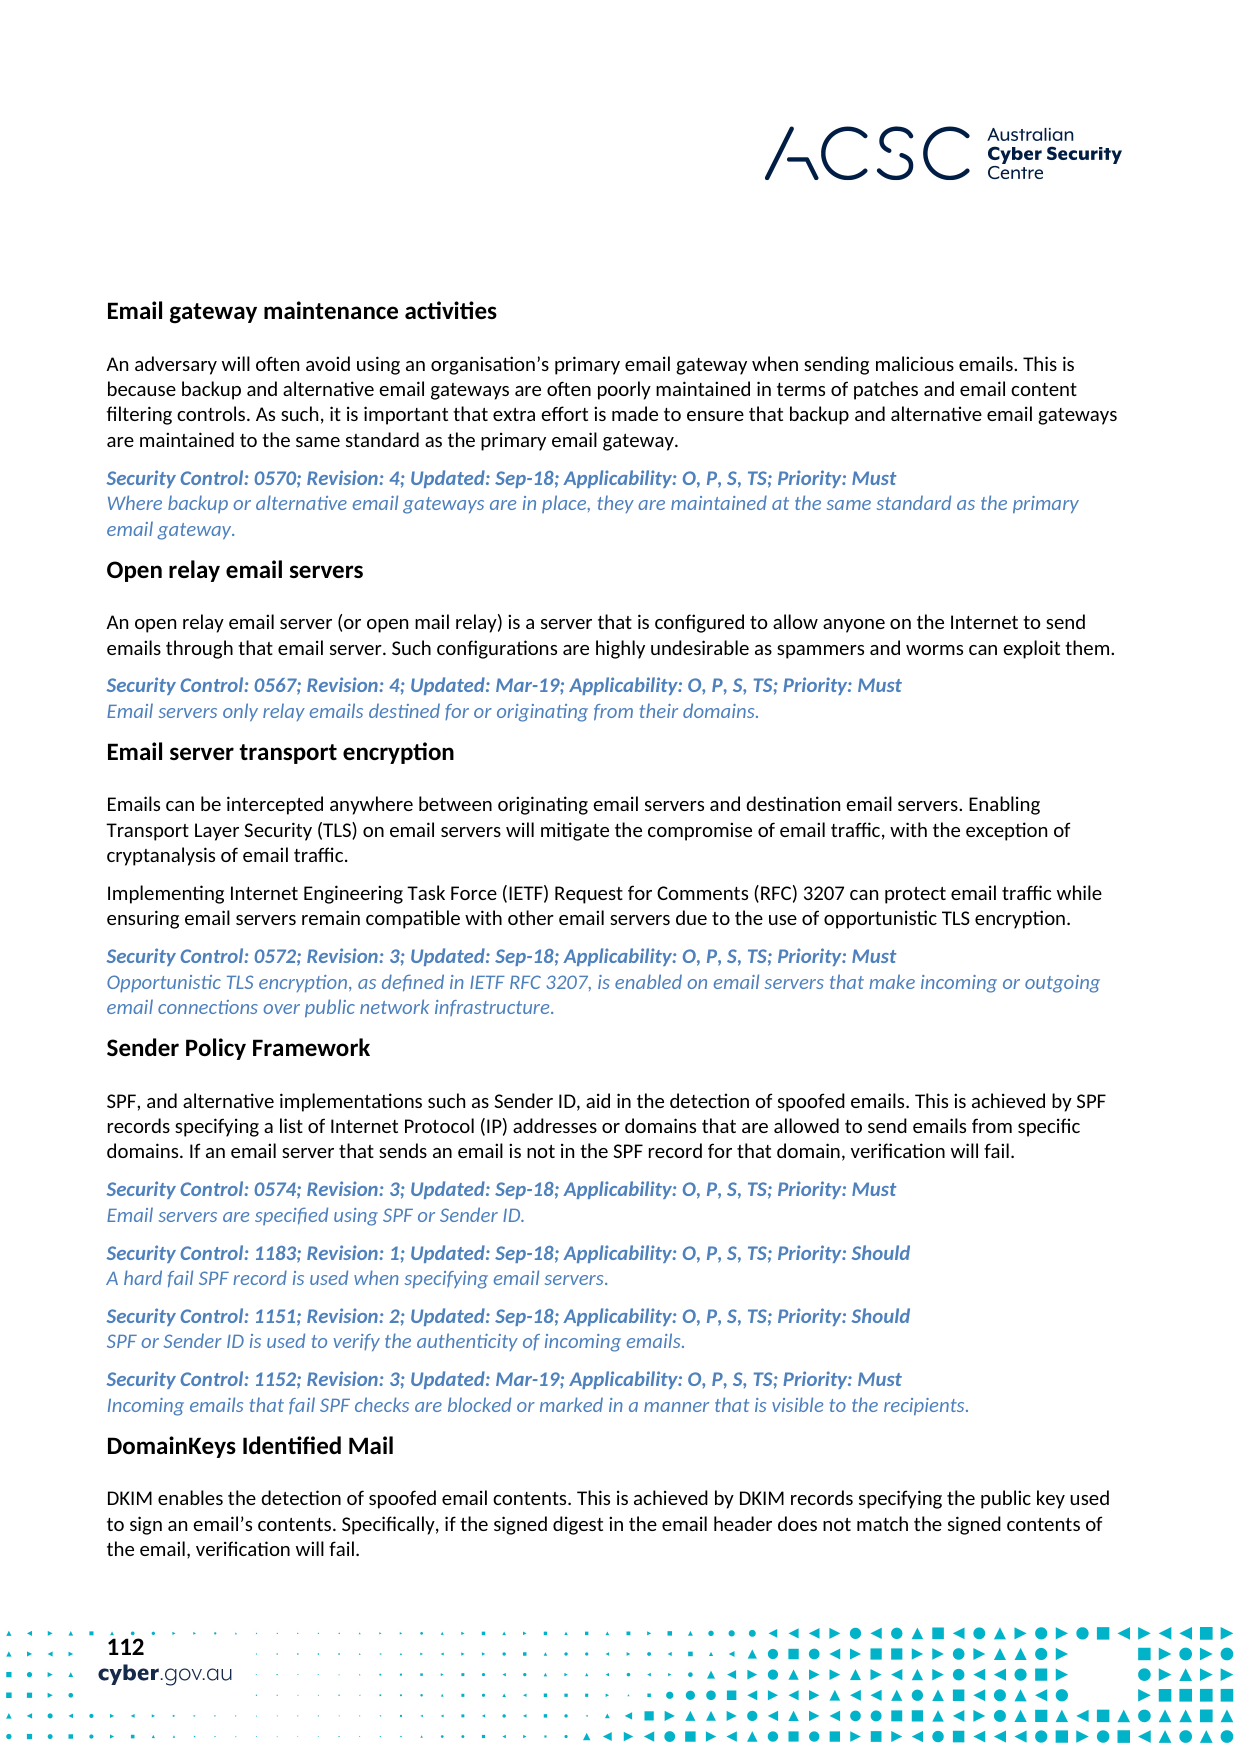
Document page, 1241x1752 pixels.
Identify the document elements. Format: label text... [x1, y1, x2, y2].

text Security Control: 0570; Revision: 4; Updated: Sep-18; Applicability: O, P, S, TS; Priority: Must Where backup or alternative email gateways are in place, they are maintained at the same standard as the primary email gateway. [106, 465, 1122, 541]
subtitle Sender Policy Framework [106, 1032, 1122, 1063]
text Security Control: 0574; Revision: 3; Updated: Sep-18; Applicability: O, P, S, TS; Priority: Must Email servers are specified using SPF or Sender ID. [106, 1177, 1122, 1227]
text Security Control: 0572; Revision: 3; Updated: Sep-18; Applicability: O, P, S, TS; Priority: Must Opportunistic TLS encryption, as defined in IETF RFC 3207, is enabled on email servers that make incoming or outgoing email connections over public network infrastructure. [106, 943, 1122, 1020]
text Implementing Internet Engineering Task Force (IETF) Request for Comments (RFC) 3207 can protect email traffic while ensuring email servers remain compatible with other email servers due to the use of opportunistic TLS encryption. [106, 880, 1122, 931]
text An adversary will often avoid using an organisation’s primary email gateway when sending malicious emails. This is because backup and alternative email gateways are often poorly maintained in terms of patches and email content filtering controls. As such, it is important that extra effort is made to ensure that backup and alternative email gateways are maintained to the same standard as the primary email gateway. [106, 351, 1122, 452]
picture [0, 1624, 1237, 1747]
subtitle Email gateway maintenance activities [106, 295, 1122, 326]
text DKIM enables the detection of spoofed email contents. This is achieved by DKIM records specifying the public key used to sign an email’s contents. Specifically, if the signed digest in the email header does not match the signed contents of the email, verification will fail. [106, 1485, 1122, 1562]
text An open relay email server (or open mail relay) is a server that is configured to allow anyone on the Internet to send emails through that email server. Such configurations are highly undesirable as spammers and worms can exploit them. [106, 609, 1122, 660]
subtitle Email server transport encryption [106, 736, 1122, 766]
subtitle DomainKeys Identified Mail [106, 1430, 1122, 1460]
text Security Control: 0567; Revision: 4; Updated: Mar-19; Applicability: O, P, S, TS; Priority: Must Email servers only relay emails destined for or originating from their domains. [106, 673, 1122, 723]
text Security Control: 1152; Revision: 3; Updated: Mar-19; Applicability: O, P, S, TS; Priority: Must Incoming emails that fail SPF checks are blocked or marked in a manner that is visible to the recipients. [106, 1367, 1122, 1417]
picture [0, 0, 1240, 317]
text Security Control: 1183; Revision: 1; Updated: Sep-18; Applicability: O, P, S, TS; Priority: Should A hard fail SPF record is used when specifying email servers. [106, 1240, 1122, 1291]
subtitle Open relay email servers [106, 554, 1122, 584]
text SPF, and alternative implementations such as Sender ID, aid in the detection of spoofed emails. This is achieved by SPF records specifying a list of Internet Protocol (IP) addresses or domains that are allowed to send emails from specific domains. If an email server that sends an email is not in the SPF record for that domain, verification will fail. [106, 1088, 1122, 1164]
text Emails can be intercepted anywhere between originating email servers and destination email servers. Enabling Transport Layer Security (TLS) on email servers will mitigate the compromise of email traffic, with the exception of cryptanalysis of email traffic. [106, 791, 1122, 868]
text Security Control: 1151; Revision: 2; Updated: Sep-18; Applicability: O, P, S, TS; Priority: Should SPF or Sender ID is used to verify the authenticity of incoming emails. [106, 1303, 1122, 1354]
